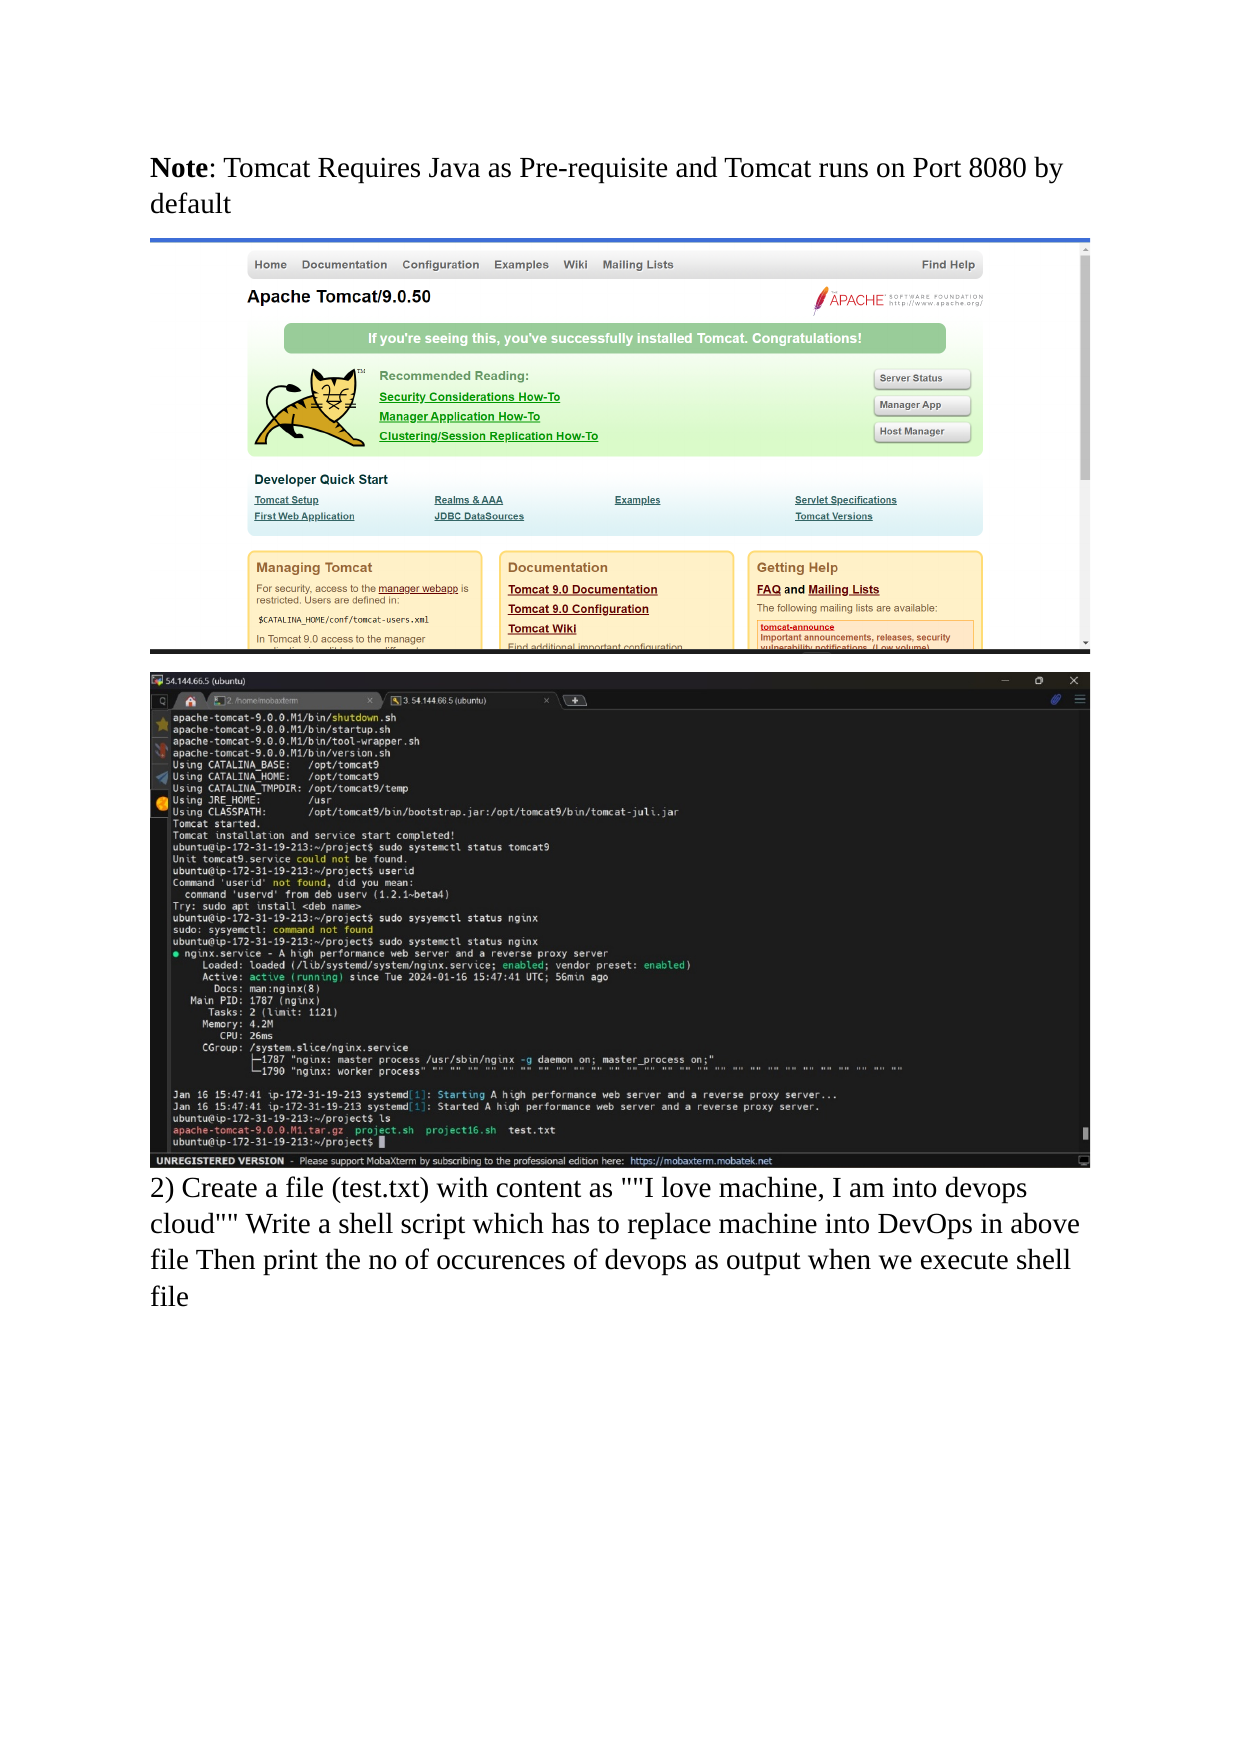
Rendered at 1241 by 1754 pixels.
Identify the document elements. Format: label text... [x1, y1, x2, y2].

picture [150, 238, 1091, 654]
text Note: Tomcat Requires Java as Pre-requisite and Tomcat runs on Port 8080 by default [150, 150, 1090, 220]
text 2) Create a file (test.txt) with content as ""I love machine, I am into devops cloud"" Write a shell script which has to replace machine into DevOps in above file Then print the no of occurences of devops as output when we execute shell file [150, 1168, 1090, 1312]
picture [150, 672, 1091, 1168]
